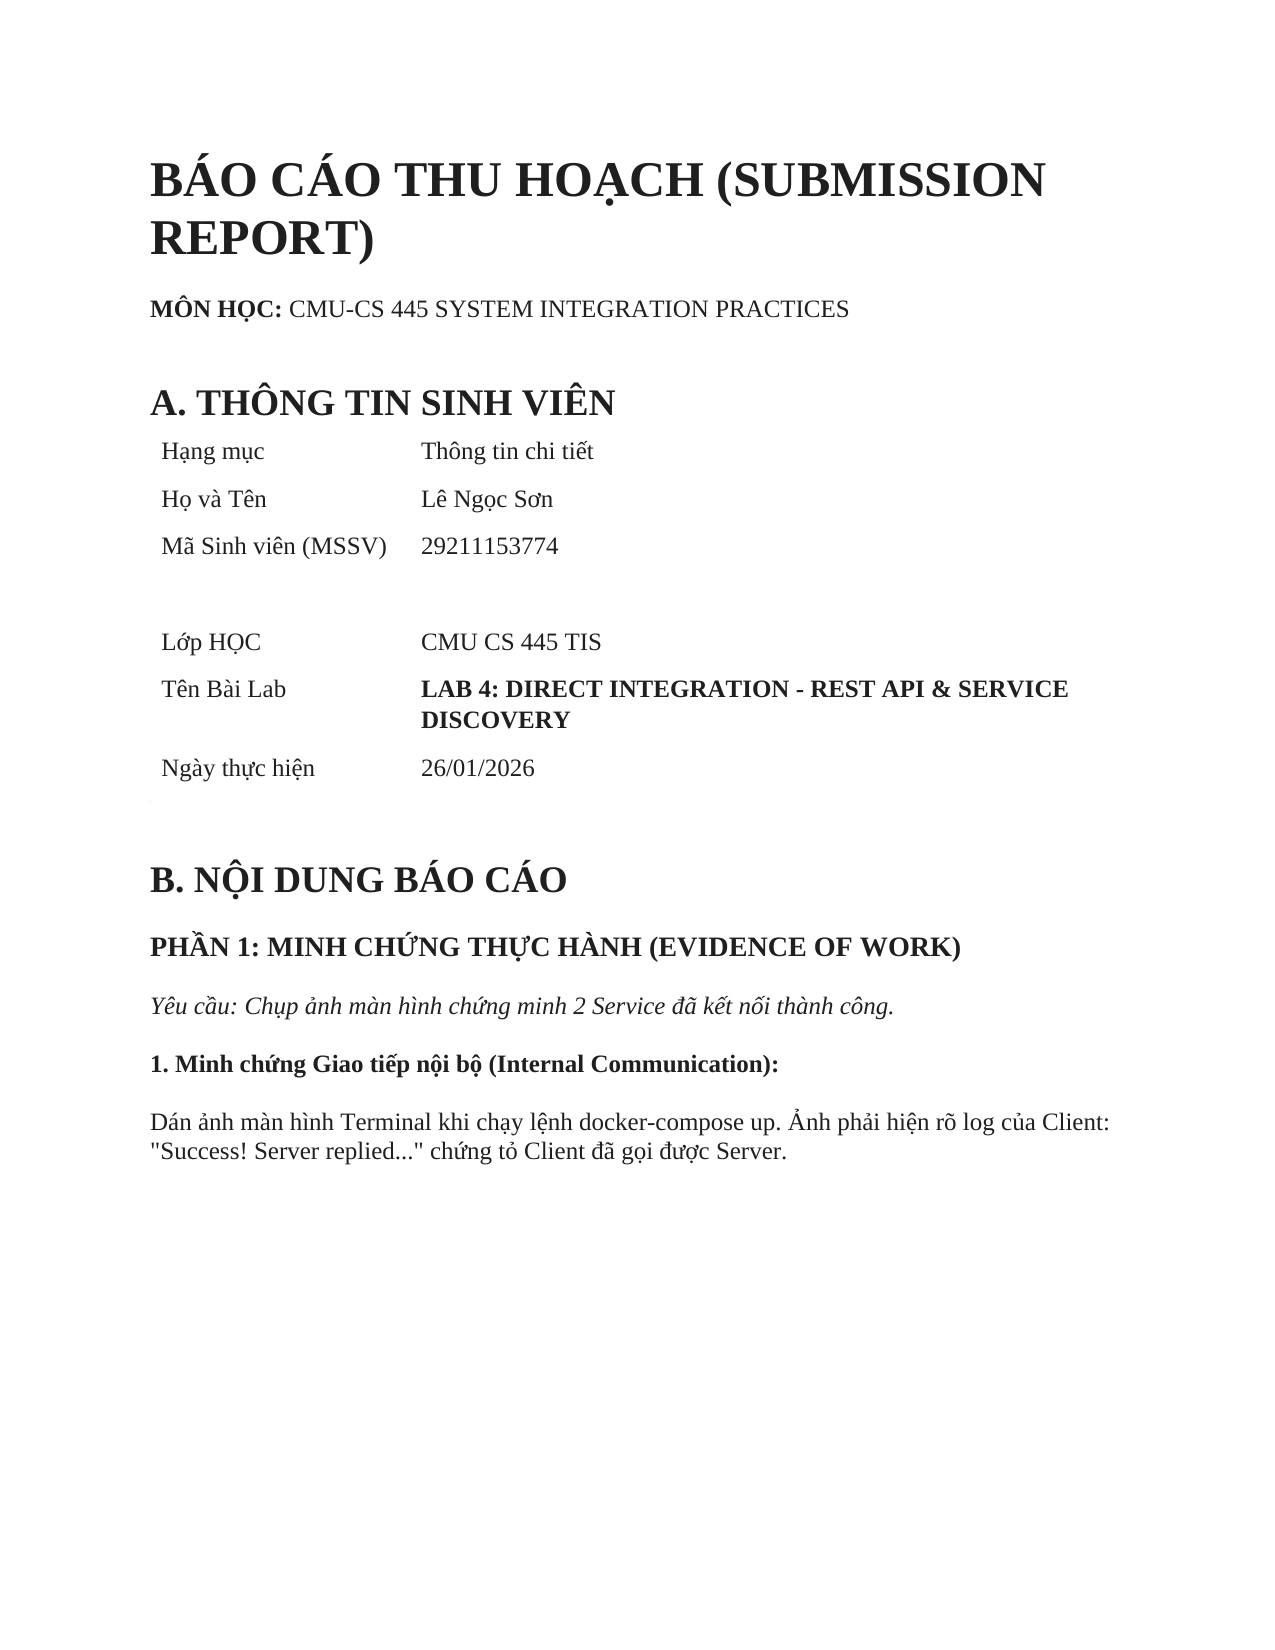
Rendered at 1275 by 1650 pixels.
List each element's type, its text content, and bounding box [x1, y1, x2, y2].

text Dán ảnh màn hình Terminal khi chạy lệnh docker-compose up. Ảnh phải hiện rõ log của Client: "Success! Server replied..." chứng tỏ Client đã gọi được Server. [150, 1107, 1125, 1165]
text PHẦN 1: MINH CHỨNG THỰC HÀNH (EVIDENCE OF WORK) [150, 930, 1125, 962]
table_cell Mã Sinh viên (MSSV) [150, 531, 409, 627]
text MÔN HỌC: CMU-CS 445 SYSTEM INTEGRATION PRACTICES [150, 294, 1125, 323]
table_cell Họ và Tên [150, 484, 409, 531]
table_cell 29211153774 [410, 531, 1125, 627]
table_cell 26/01/2026 [410, 753, 1125, 800]
table_cell CMU CS 445 TIS [410, 627, 1125, 674]
text A. THÔNG TIN SINH VIÊN [150, 381, 1125, 424]
text 1. Minh chứng Giao tiếp nội bộ (Internal Communication): [150, 1049, 1125, 1078]
table_cell Lê Ngọc Sơn [410, 484, 1125, 531]
table_cell Ngày thực hiện [150, 753, 409, 800]
text BÁO CÁO THU HOẠCH (SUBMISSION REPORT) [150, 150, 1125, 265]
table_cell Tên Bài Lab [150, 674, 409, 753]
text Yêu cầu: Chụp ảnh màn hình chứng minh 2 Service đã kết nối thành công. [150, 991, 1125, 1020]
table_header Thông tin chi tiết [410, 436, 1125, 484]
table_header Hạng mục [150, 436, 409, 484]
table_cell Lớp HỌC [150, 627, 409, 674]
text B. NỘI DUNG BÁO CÁO [150, 858, 1125, 901]
table_cell LAB 4: DIRECT INTEGRATION - REST API & SERVICE DISCOVERY [410, 674, 1125, 753]
